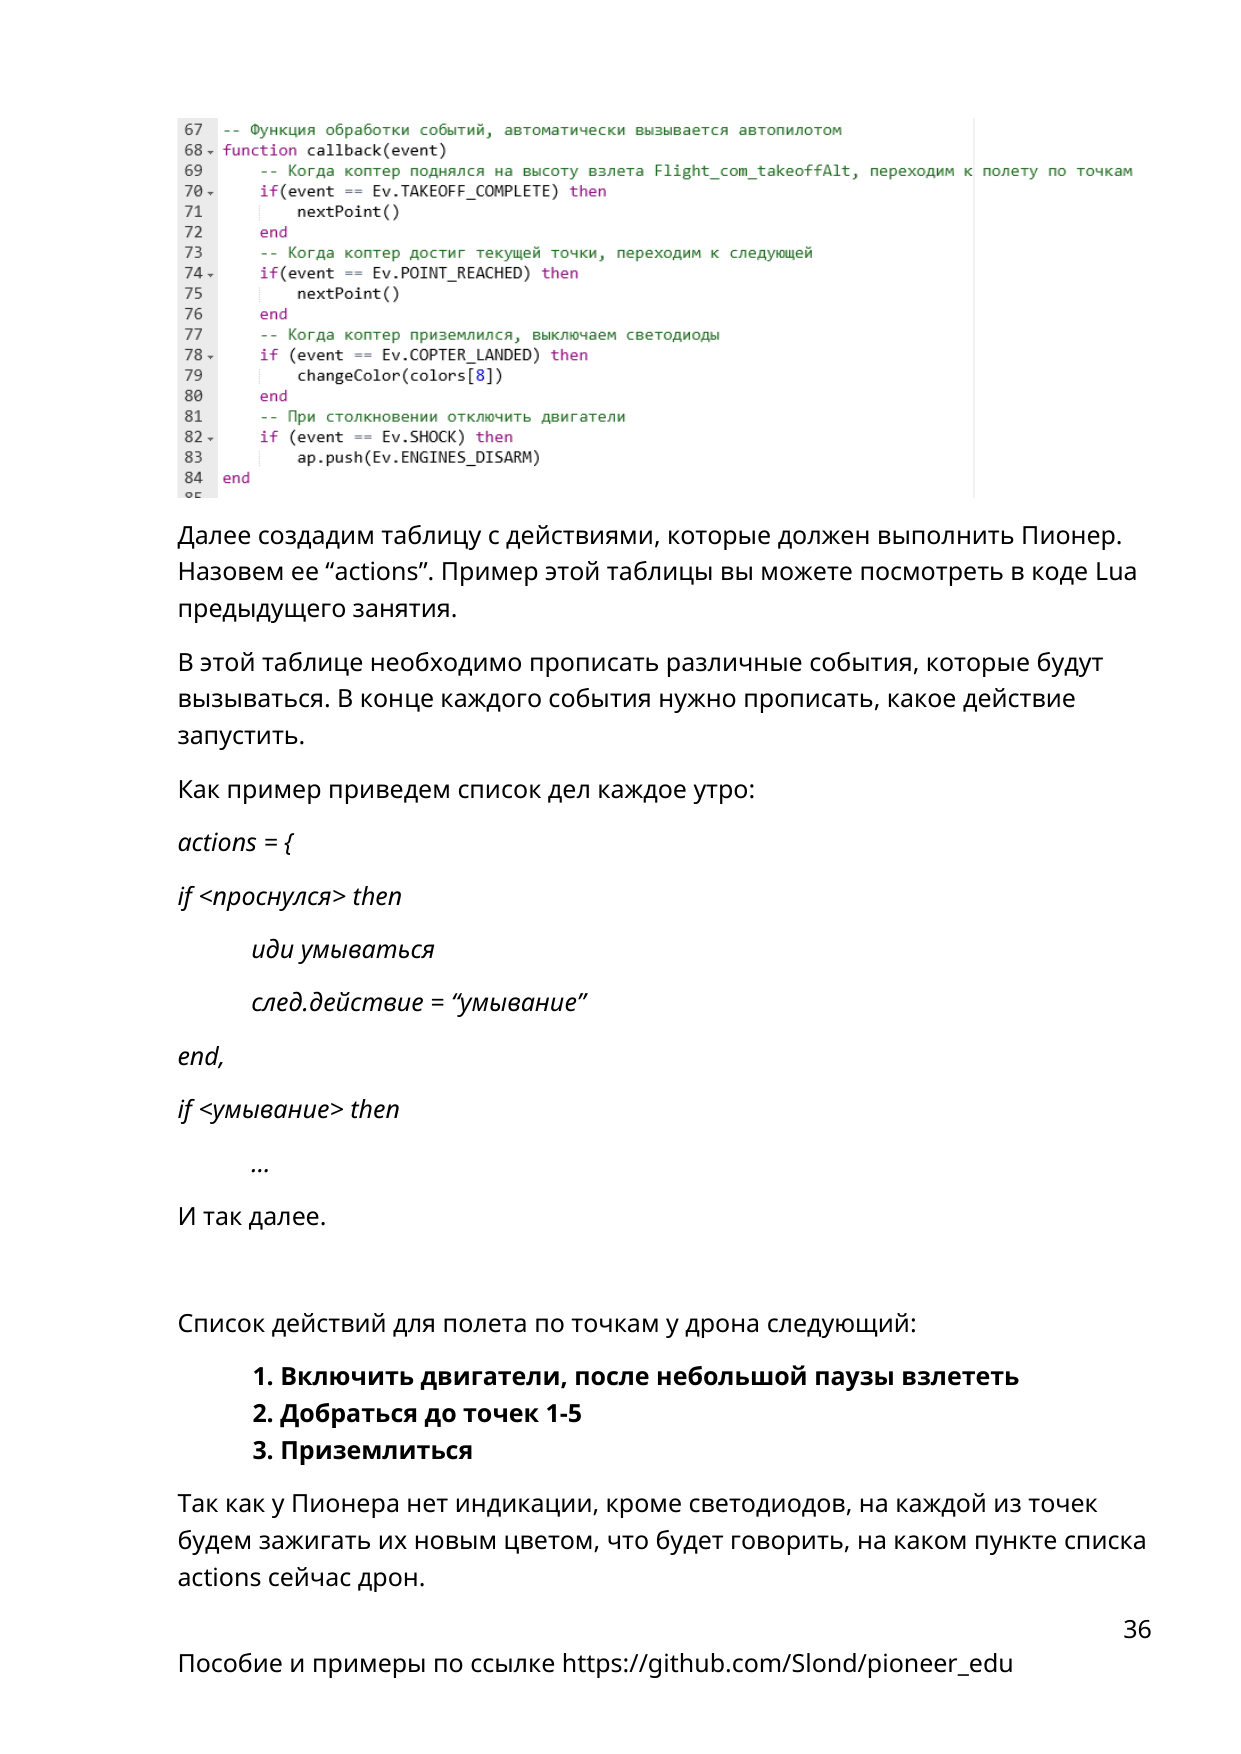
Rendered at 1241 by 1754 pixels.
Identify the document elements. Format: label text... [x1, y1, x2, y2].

text if <умывание> then [177, 1092, 1152, 1126]
text след.действие = “умывание” [177, 985, 1152, 1019]
text Список действий для полета по точкам у дрона следующий: [177, 1306, 1152, 1340]
list 2. Добраться до точек 1-5 [252, 1396, 1152, 1430]
text if <проснулся> then [177, 878, 1152, 912]
text end, [177, 1038, 1152, 1072]
text … [177, 1145, 1152, 1179]
text В этой таблице необходимо прописать различные события, которые будут вызываться. В конце каждого события нужно прописать, какое действие запустить. [177, 644, 1152, 752]
picture [177, 118, 1152, 498]
text actions = { [177, 825, 1152, 859]
text Далее создадим таблицу с действиями, которые должен выполнить Пионер. Назовем ее “actions”. Пример этой таблицы вы можете посмотреть в коде Lua предыдущего занятия. [177, 517, 1152, 625]
list 3. Приземлиться [252, 1433, 1152, 1467]
text И так далее. [177, 1199, 1152, 1233]
text Так как у Пионера нет индикации, кроме светодиодов, на каждой из точек будем зажигать их новым цветом, что будет говорить, на каком пункте списка actions сейчас дрон. [177, 1486, 1152, 1594]
text Как пример приведем список дел каждое утро: [177, 771, 1152, 805]
text иди умываться [177, 932, 1152, 966]
list 1. Включить двигатели, после небольшой паузы взлететь [252, 1359, 1152, 1393]
